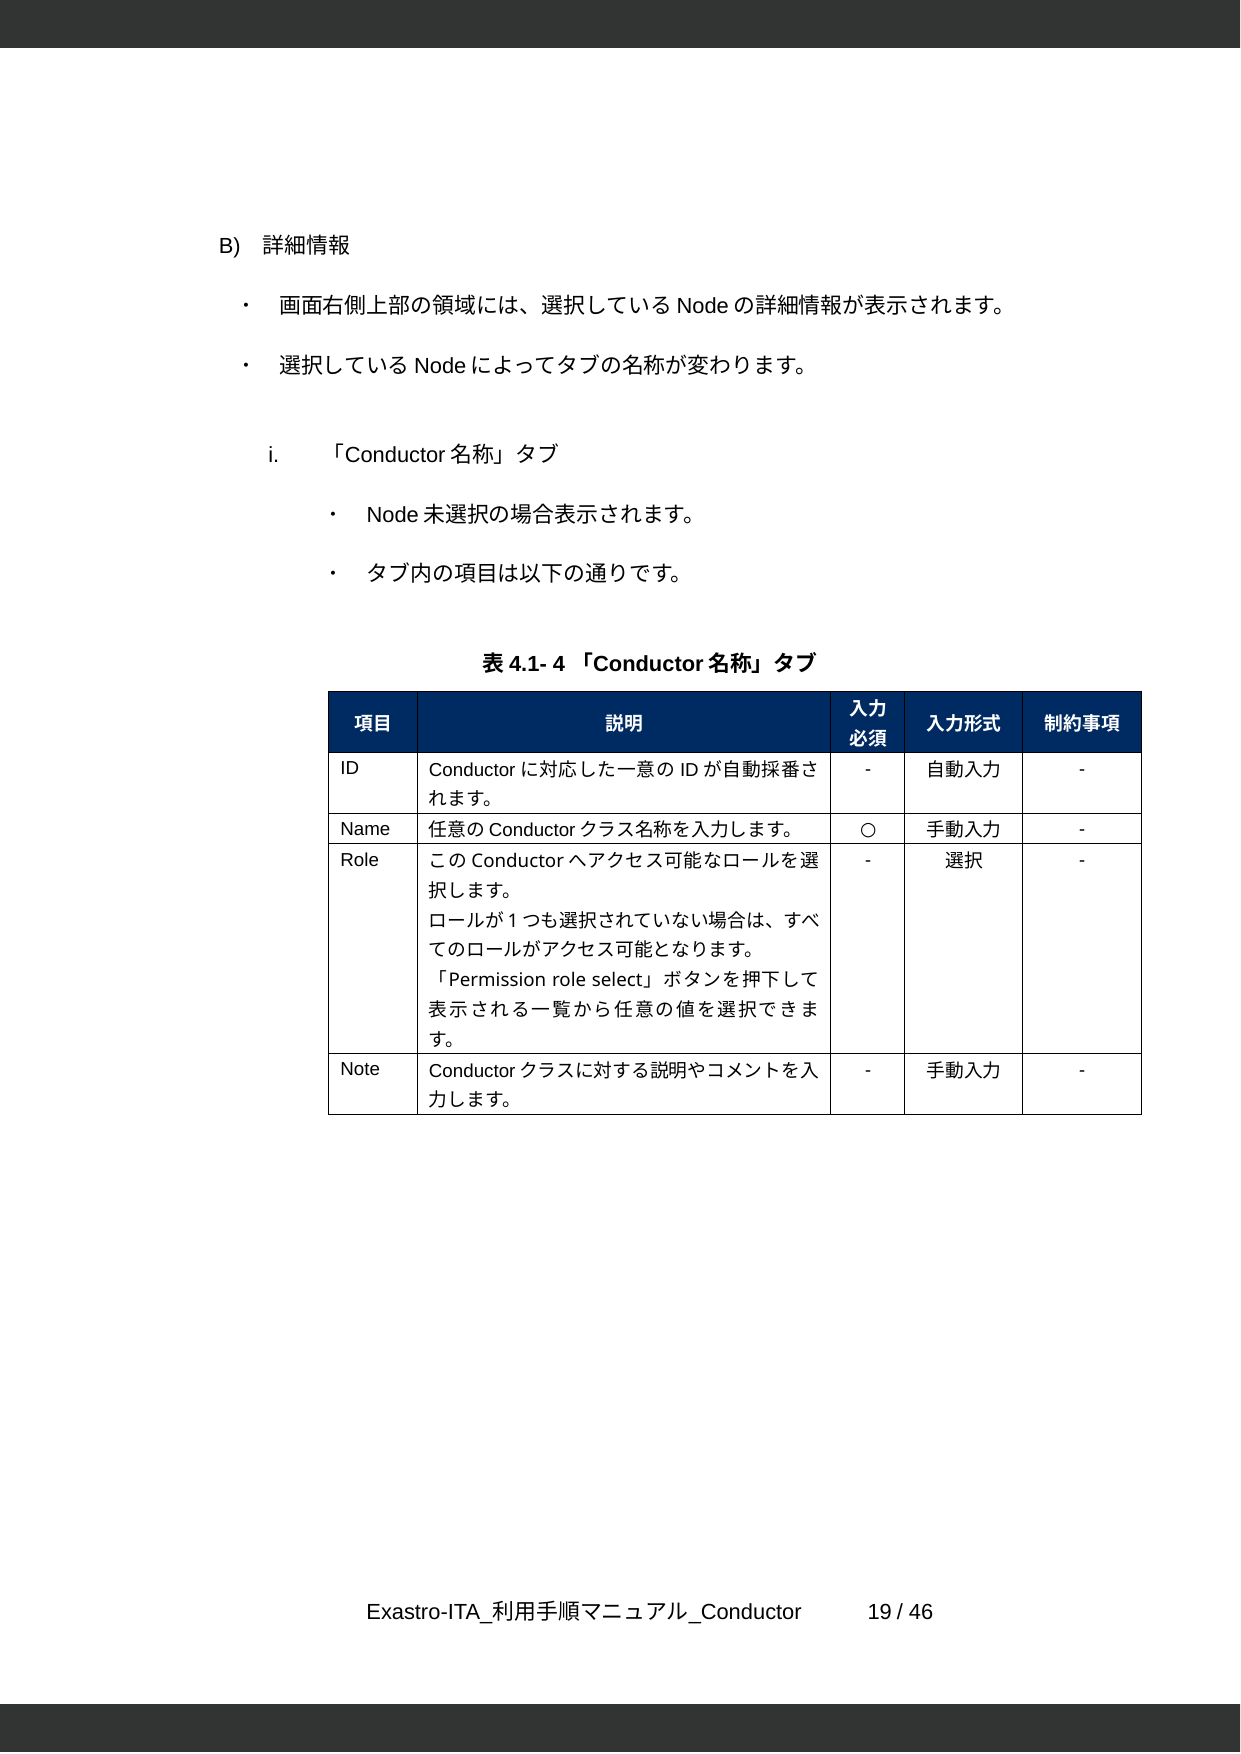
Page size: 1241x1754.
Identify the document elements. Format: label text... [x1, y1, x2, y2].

list タブ内の項目は以下の通りです。 [323, 542, 1152, 602]
list 詳細情報 [218, 214, 1152, 274]
table_cell - [1023, 1054, 1141, 1113]
table_cell - [1023, 753, 1141, 812]
table_header 項目 [329, 692, 417, 752]
table_cell - [1023, 844, 1141, 1053]
table_cell Role [329, 844, 417, 1053]
list Node未選択の場合表示されます。 [323, 483, 1152, 542]
table_header 入力 必須 [831, 692, 904, 752]
list 「Conductor名称」タブ [279, 423, 1152, 483]
table_cell このConductorへアクセス可能なロールを選択します。 ロールが1つも選択されていない場合は、すべてのロールがアクセス可能となります。 「Permission role select」ボタンを押下して表示される一覧から任意の値を選択できます。 [418, 844, 830, 1053]
picture [0, 1704, 1241, 1752]
table_header 説明 [418, 692, 830, 752]
list 画面右側上部の領域には、選択しているNodeの詳細情報が表示されます。 [235, 274, 1152, 334]
table_cell - [831, 753, 904, 812]
table_cell Note [329, 1054, 417, 1113]
table_cell Conductorクラスに対する説明やコメントを入力します。 [418, 1054, 830, 1113]
table_cell 自動入力 [905, 753, 1022, 812]
table_cell Conductorに対応した一意のIDが自動採番されます。 [418, 753, 830, 812]
table_cell 選択 [905, 844, 1022, 1053]
table_header 入力形式 [905, 692, 1022, 752]
text 表 4.1- 4 「Conductor名称」タブ [148, 632, 1152, 691]
table_cell - [831, 844, 904, 1053]
list 選択しているNodeによってタブの名称が変わります。 [235, 334, 1152, 393]
table_cell - [1023, 814, 1141, 843]
table_cell 任意のConductorクラス名称を入力します。 [418, 814, 830, 843]
table_cell Name [329, 814, 417, 843]
table_cell ID [329, 753, 417, 812]
table_cell 手動入力 [905, 814, 1022, 843]
table_cell - [831, 1054, 904, 1113]
picture [0, 0, 1241, 48]
table_header 制約事項 [1023, 692, 1141, 752]
table_cell ○ [831, 814, 904, 843]
table_cell 手動入力 [905, 1054, 1022, 1113]
